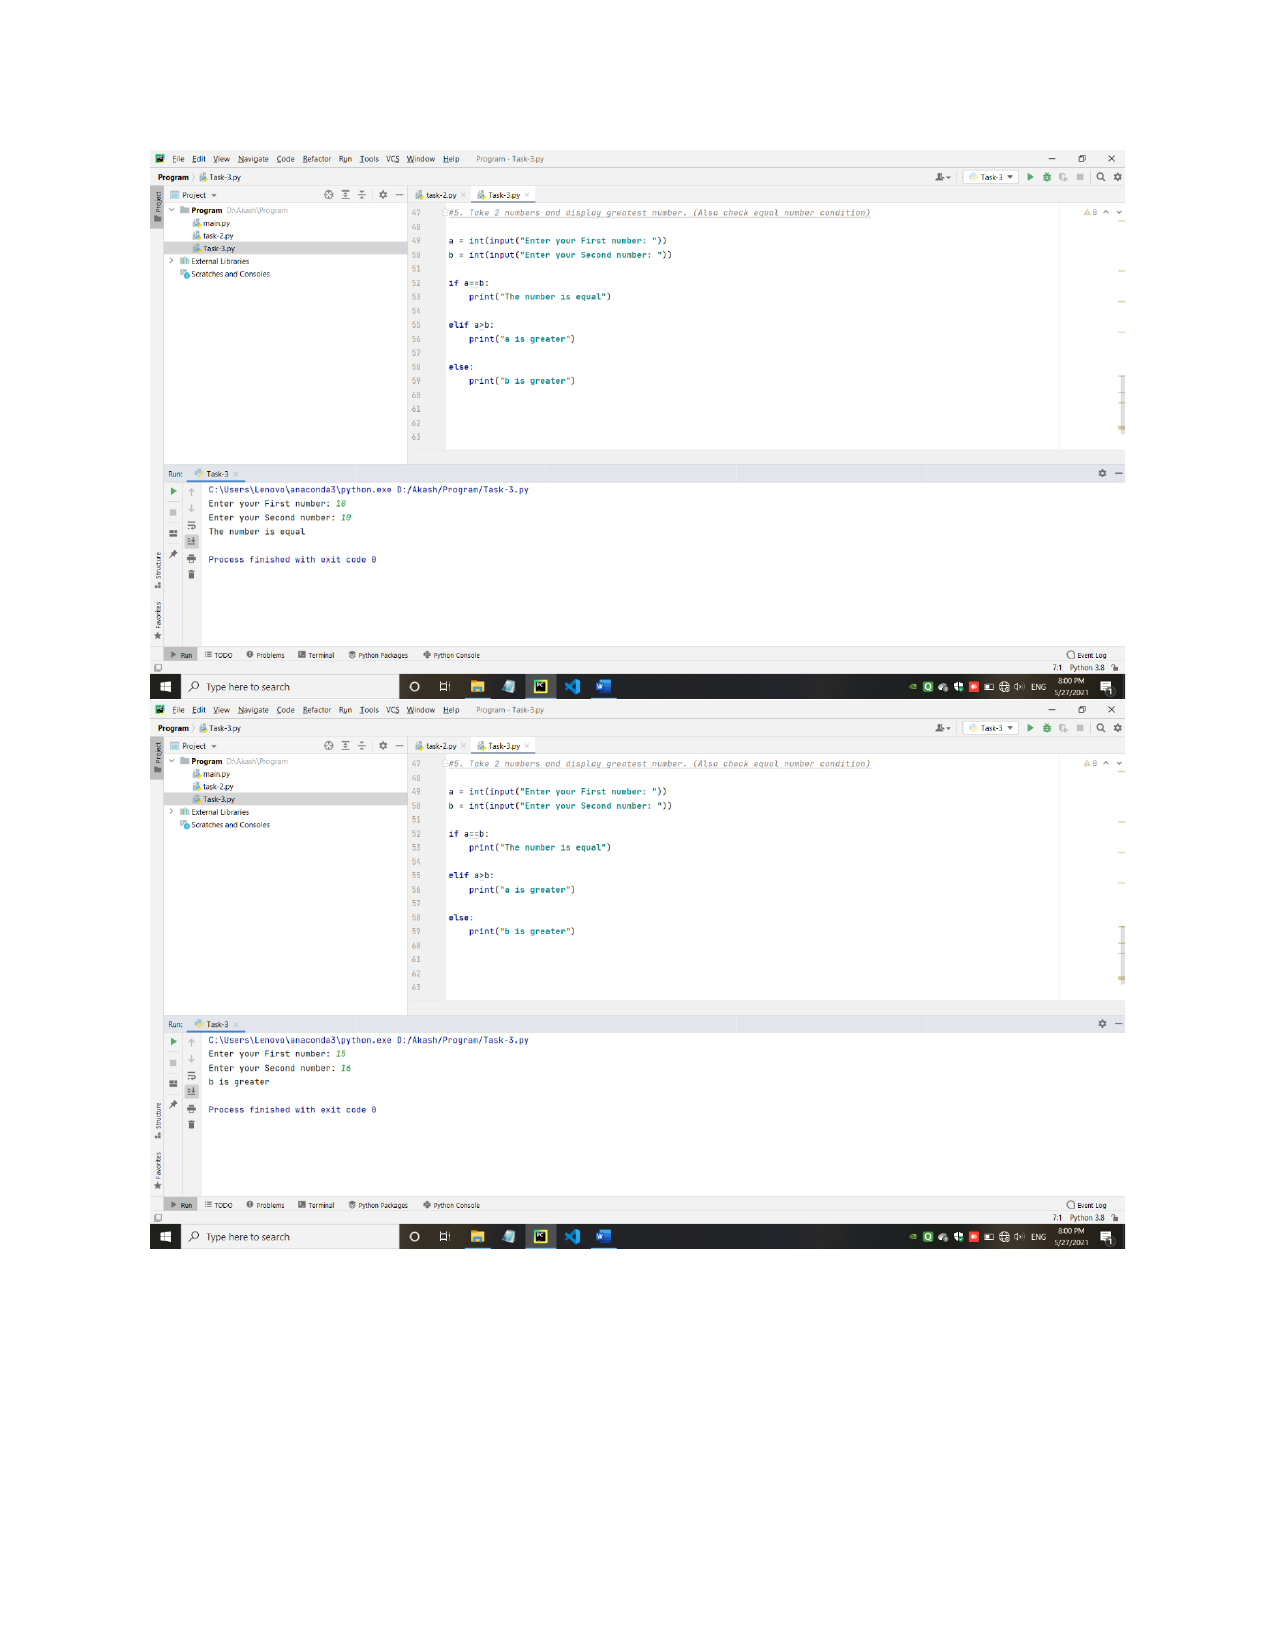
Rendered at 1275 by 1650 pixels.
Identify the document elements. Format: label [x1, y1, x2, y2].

picture [150, 700, 1125, 1249]
picture [150, 150, 1125, 699]
